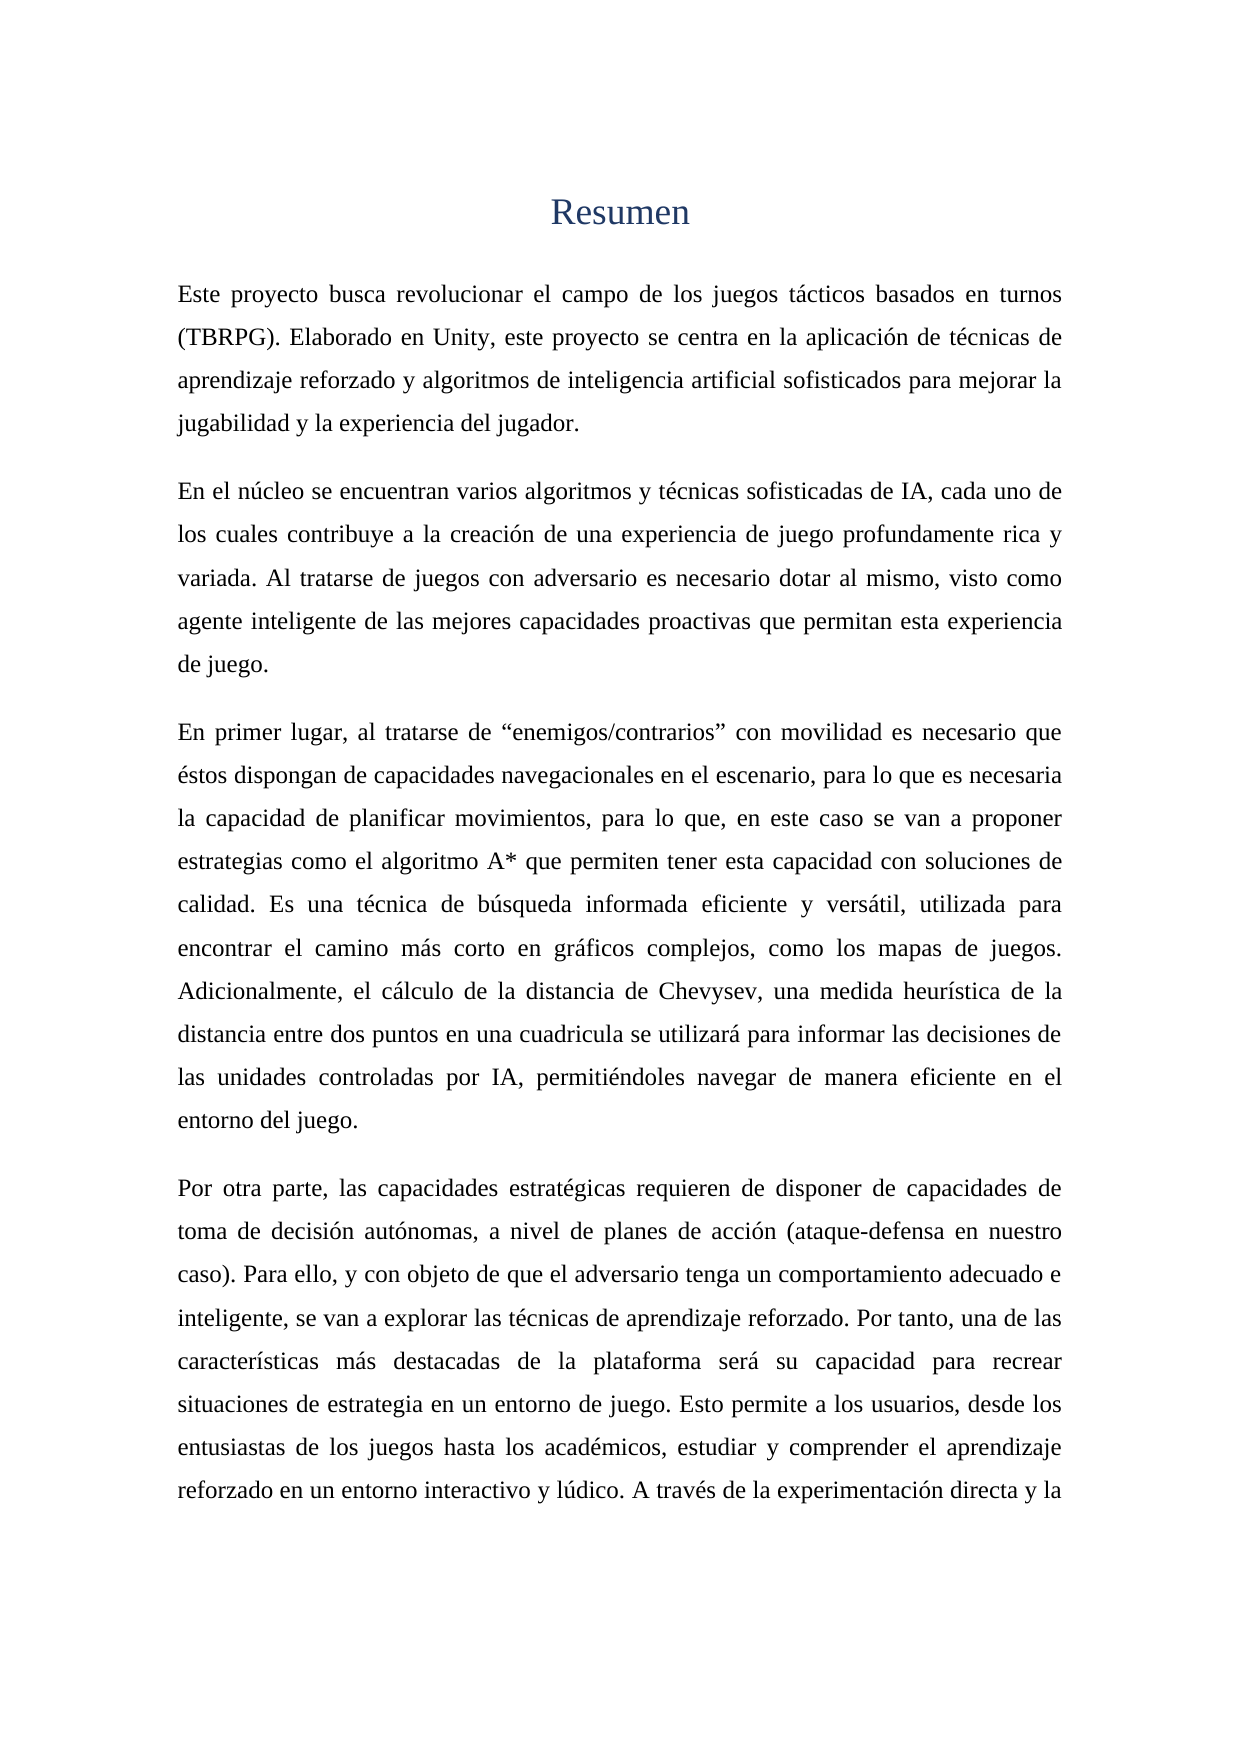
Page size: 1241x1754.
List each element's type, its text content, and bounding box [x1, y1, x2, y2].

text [177, 1173, 1063, 1504]
text En primer lugar, al tratarse de “enemigos/contrarios” con movilidad es necesario que éstos dispongan de capacidades navegacionales en el escenario, para lo que es necesaria la capacidad de planificar movimientos, para lo que, en este caso se van a proponer estrategias como el algoritmo A* que permiten tener esta capacidad con soluciones de calidad. Es una técnica de búsqueda informada eficiente y versátil, utilizada para encontrar el camino más corto en gráficos complejos, como los mapas de juegos. Adicionalmente, el cálculo de la distancia de Chevysev, una medida heurística de la distancia entre dos puntos en una cuadricula se utilizará para informar las decisiones de las unidades controladas por IA, permitiéndoles navegar de manera eficiente en el entorno del juego. [177, 717, 1063, 1134]
text En el núcleo se encuentran varios algoritmos y técnicas sofisticadas de IA, cada uno de los cuales contribuye a la creación de una experiencia de juego profundamente rica y variada. Al tratarse de juegos con adversario es necesario dotar al mismo, visto como agente inteligente de las mejores capacidades proactivas que permitan esta experiencia de juego. [177, 476, 1063, 678]
text Este proyecto busca revolucionar el campo de los juegos tácticos basados en turnos (TBRPG). Elaborado en Unity, este proyecto se centra en la aplicación de técnicas de aprendizaje reforzado y algoritmos de inteligencia artificial sofisticados para mejorar la jugabilidad y la experiencia del jugador. [177, 279, 1063, 437]
subtitle Resumen [177, 189, 1063, 232]
